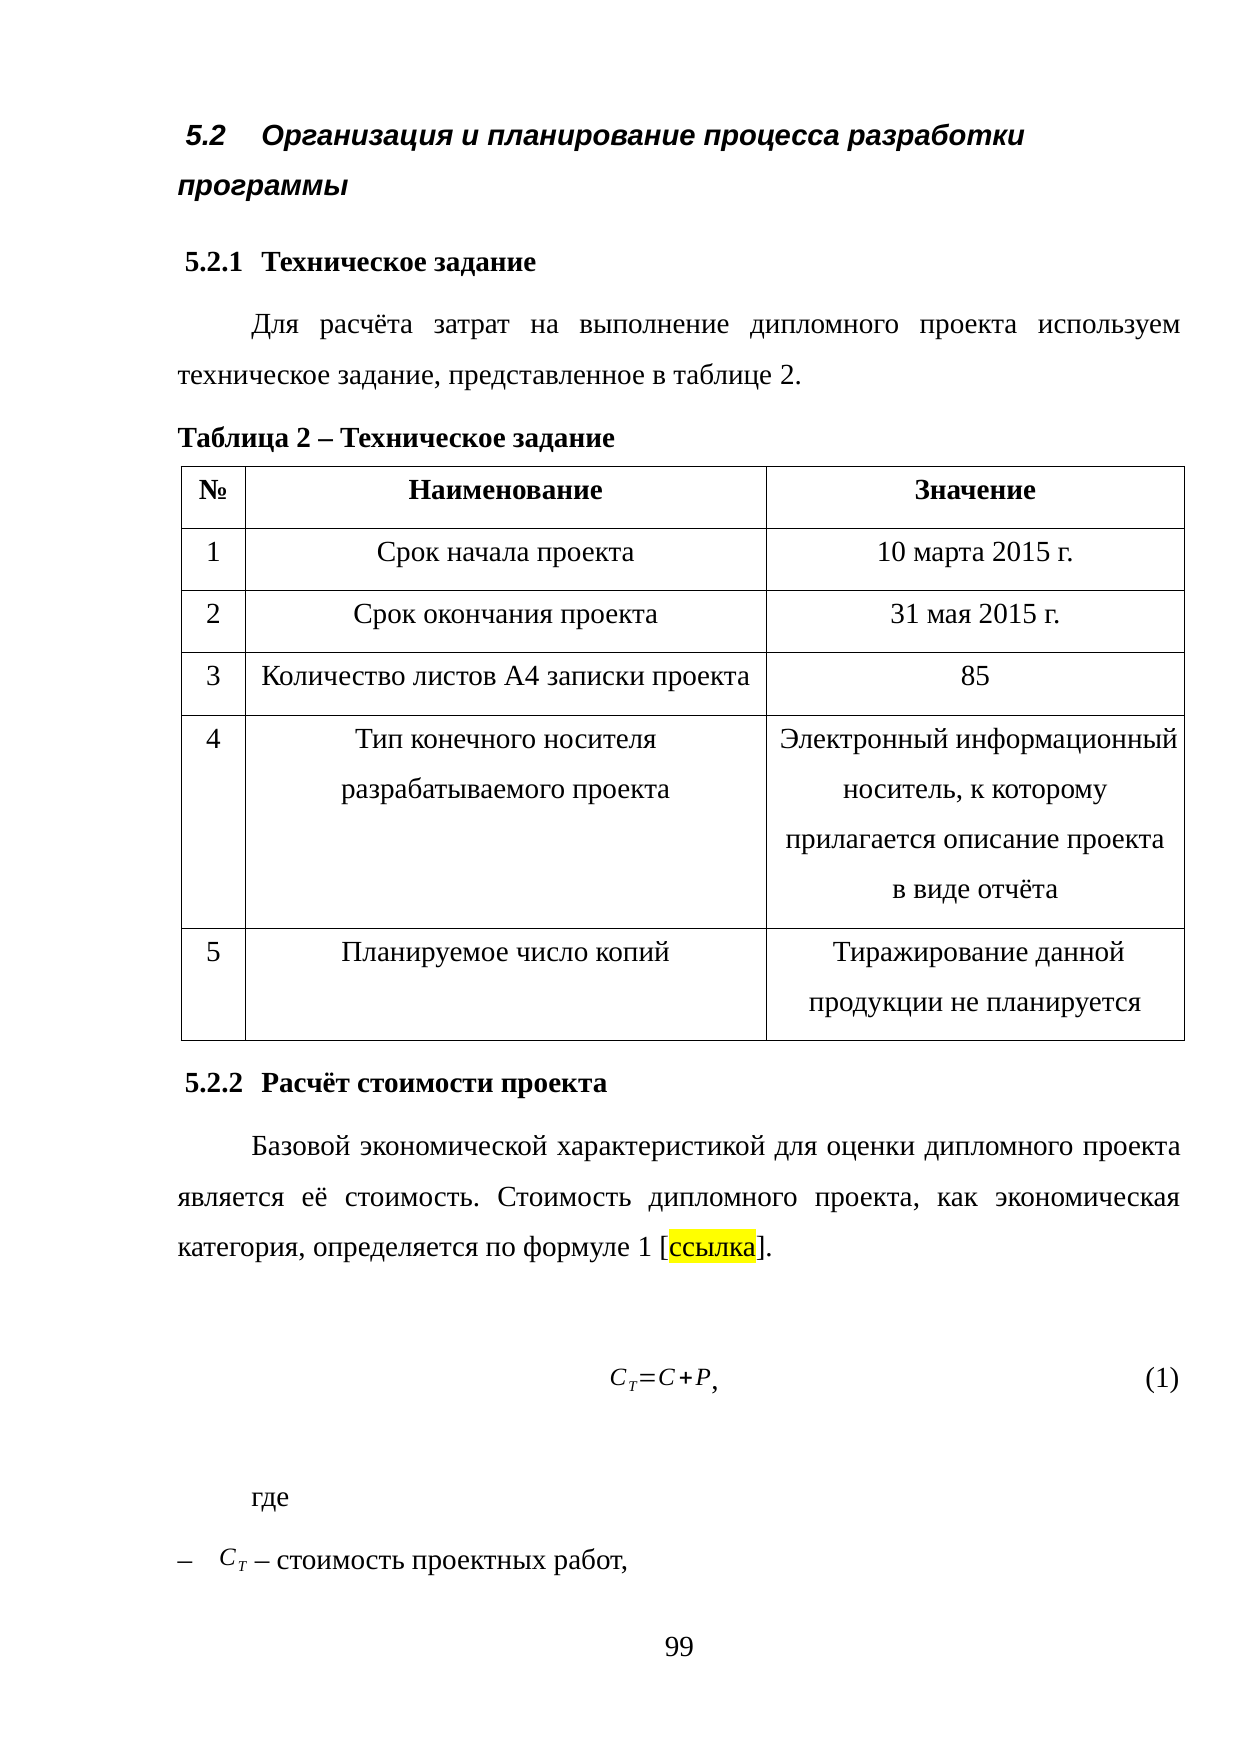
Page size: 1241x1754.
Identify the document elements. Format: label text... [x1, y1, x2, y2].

table_cell 1 [182, 529, 245, 590]
text где [177, 1479, 1181, 1513]
table_header , [181, 1355, 1073, 1416]
subtitle Организация и планирование процесса разработки программы [177, 118, 1181, 202]
table_cell Срок начала проекта [246, 529, 766, 590]
table_cell 3 [182, 653, 245, 714]
text Для расчёта затрат на выполнение дипломного проекта используем техническое задание, представленное в таблице 2. [177, 307, 1181, 390]
table_cell Планируемое число копий [246, 929, 766, 1040]
table_header (1) [1073, 1355, 1185, 1416]
table_header Значение [767, 467, 1184, 528]
text Таблица 2 – Техническое задание [177, 420, 1181, 453]
subtitle Техническое задание [177, 244, 1181, 277]
subtitle Расчёт стоимости проекта [177, 1066, 1181, 1099]
list – стоимость проектных работ, [177, 1542, 1181, 1576]
table_cell 31 мая 2015 г. [767, 591, 1184, 652]
text Базовой экономической характеристикой для оценки дипломного проекта является её стоимость. Стоимость дипломного проекта, как экономическая категория, определяется по формуле 1 [ссылка]. [177, 1128, 1181, 1263]
table_cell Срок окончания проекта [246, 591, 766, 652]
table_cell Электронный информационный носитель, к которому прилагается описание проекта в виде отчёта [767, 716, 1184, 928]
table_cell 5 [182, 929, 245, 1040]
table_cell 85 [767, 653, 1184, 714]
table_header № [182, 467, 245, 528]
table_cell Тип конечного носителя разрабатываемого проекта [246, 716, 766, 928]
table_cell 10 марта 2015 г. [767, 529, 1184, 590]
table_cell 2 [182, 591, 245, 652]
table_cell Количество листов А4 записки проекта [246, 653, 766, 714]
table_cell 4 [182, 716, 245, 928]
table_cell Тиражирование данной продукции не планируется [767, 929, 1184, 1040]
table_header Наименование [246, 467, 766, 528]
